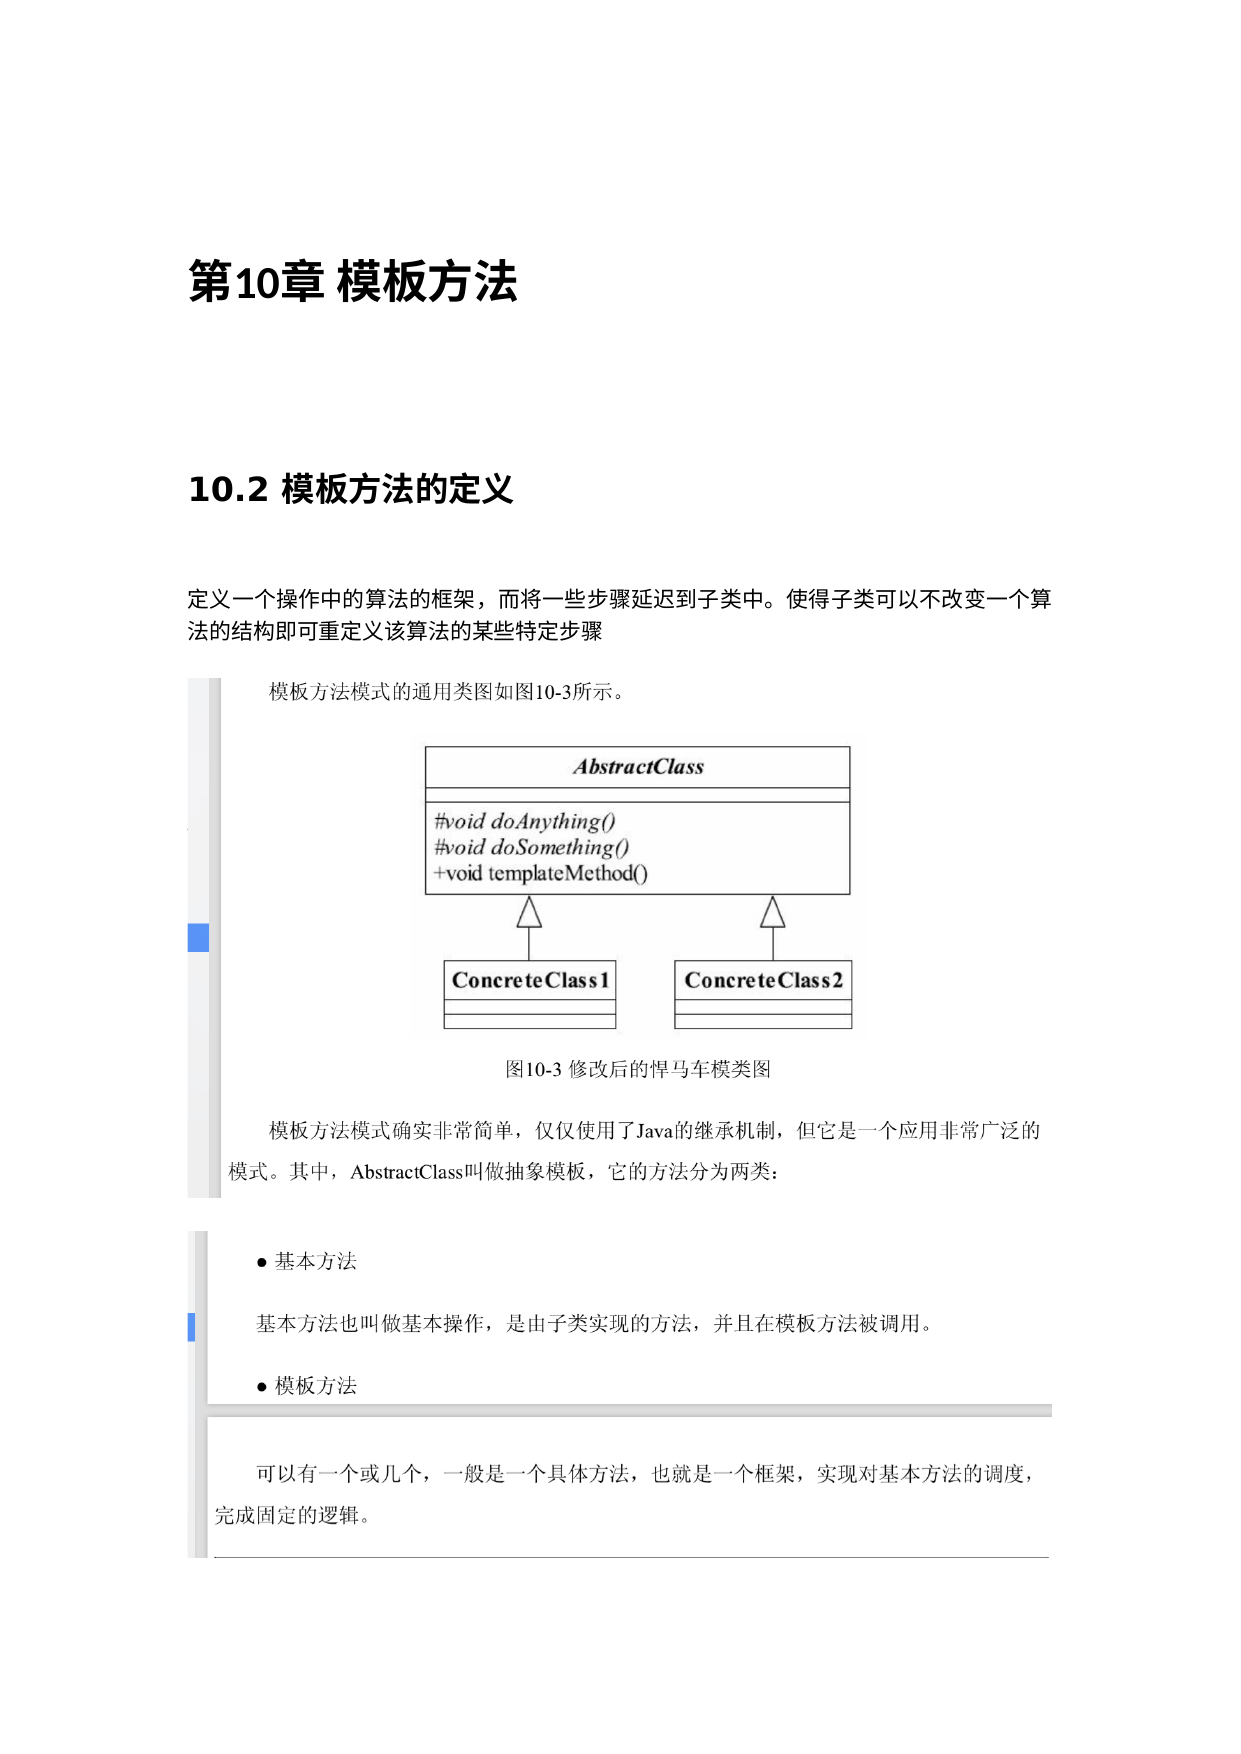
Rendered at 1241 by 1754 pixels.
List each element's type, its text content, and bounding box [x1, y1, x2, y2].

text 定义一个操作中的算法的框架，而将一些步骤延迟到子类中。使得子类可以不改变一个算法的结构即可重定义该算法的某些特定步骤 [187, 581, 1053, 646]
subtitle 10.2 模板方法的定义 [187, 454, 1053, 519]
subtitle 模板方法 [187, 230, 1053, 327]
picture [187, 678, 1052, 1198]
picture [187, 1231, 1052, 1558]
